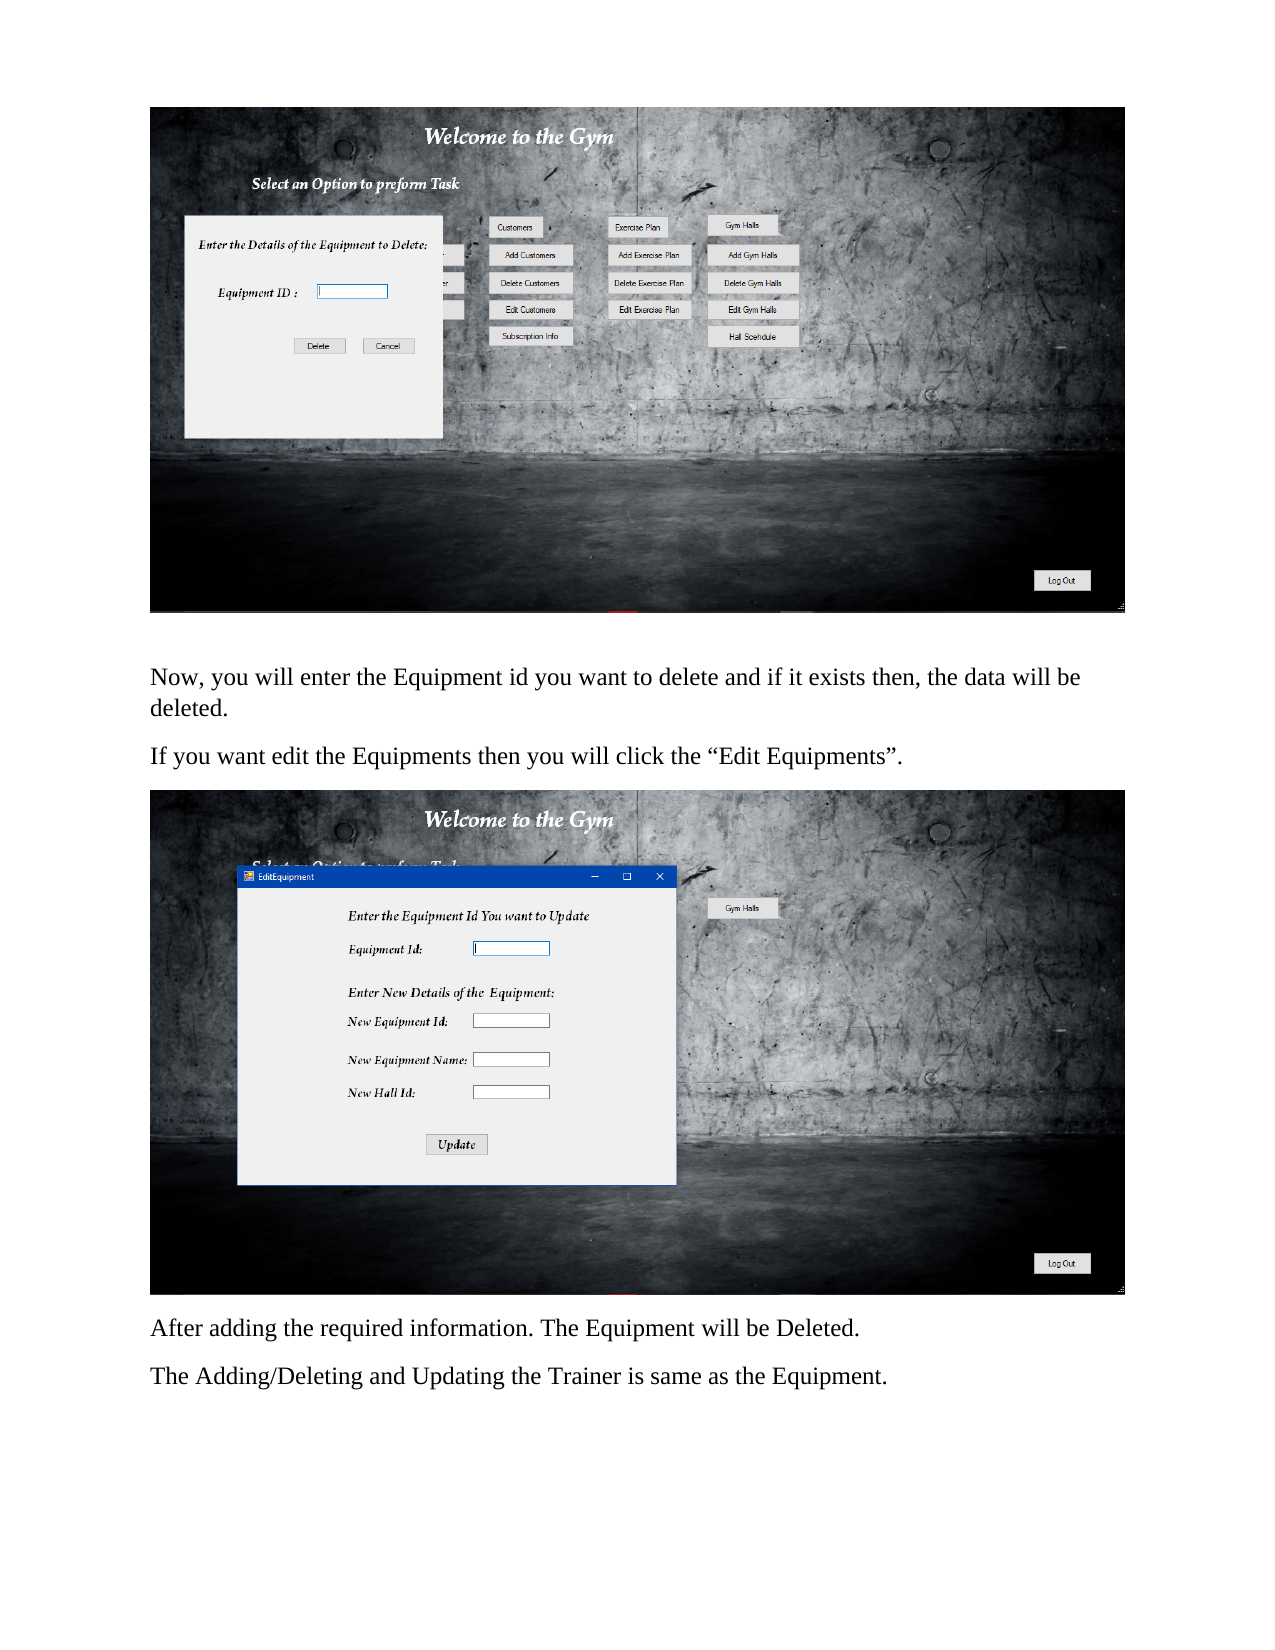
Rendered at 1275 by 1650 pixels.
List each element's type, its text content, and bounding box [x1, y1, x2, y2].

text After adding the required information. The Equipment will be Deleted. [150, 1313, 1125, 1342]
text Now, you will enter the Equipment id you want to delete and if it exists then, the data will be deleted. [150, 662, 1125, 722]
text The Adding/Deleting and Updating the Trainer is same as the Equipment. [150, 1361, 1125, 1389]
text If you want edit the Equipments then you will click the “Edit Equipments”. [150, 741, 1125, 770]
picture [150, 788, 1125, 1295]
picture [150, 107, 1125, 613]
